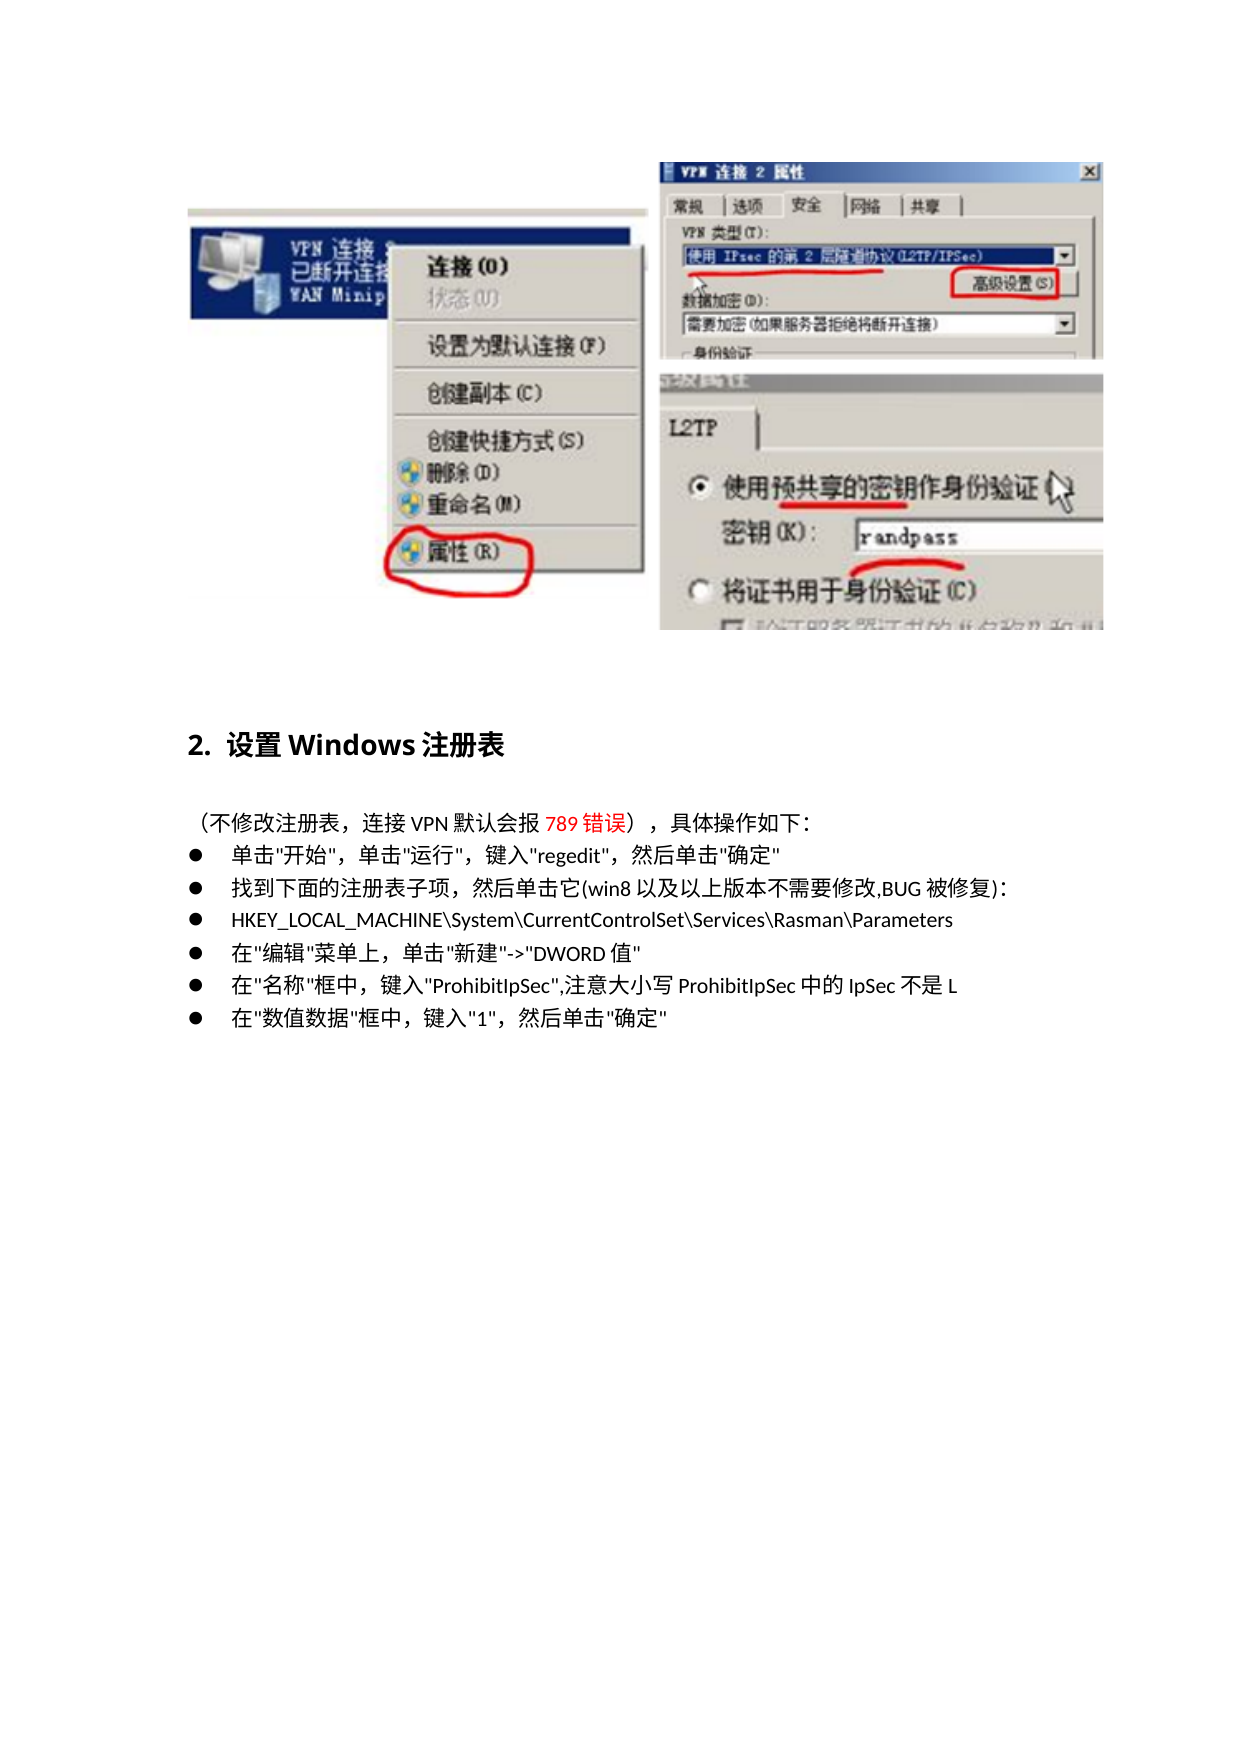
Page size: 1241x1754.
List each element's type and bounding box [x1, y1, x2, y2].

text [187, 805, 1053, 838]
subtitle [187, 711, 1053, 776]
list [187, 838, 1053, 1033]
picture [187, 162, 1104, 630]
